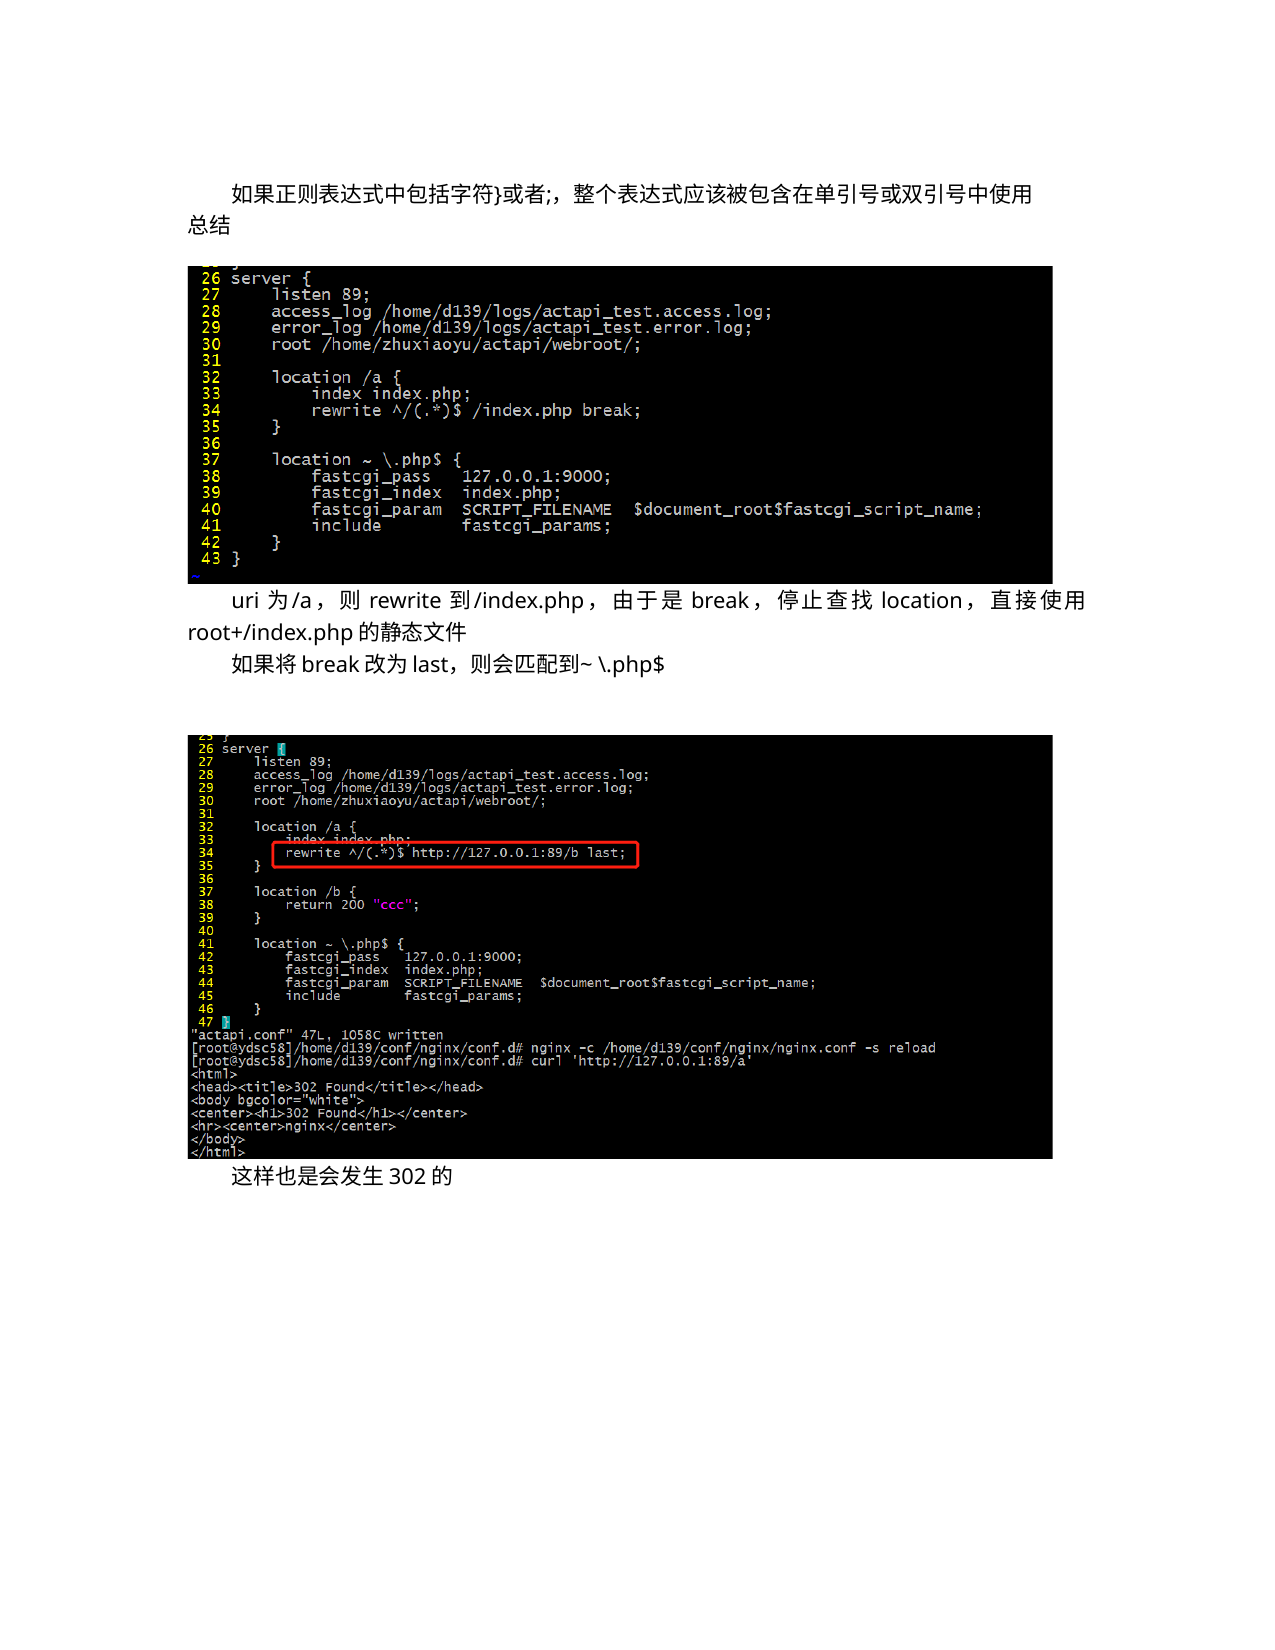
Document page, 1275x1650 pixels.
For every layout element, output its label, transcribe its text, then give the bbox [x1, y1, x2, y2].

text 总结 [187, 208, 1087, 240]
text 如果正则表达式中包括字符}或者;，整个表达式应该被包含在单引号或双引号中使用 [187, 177, 1087, 208]
picture [187, 735, 1053, 1159]
text uri为/a，则rewrite到/index.php，由于是break，停止查找location，直接使用root+/index.php的静态文件 [187, 583, 1087, 647]
picture [187, 266, 1053, 584]
text 这样也是会发生302的 [187, 1159, 1087, 1190]
text 如果将break改为last，则会匹配到~ \.php$ [187, 647, 1087, 678]
